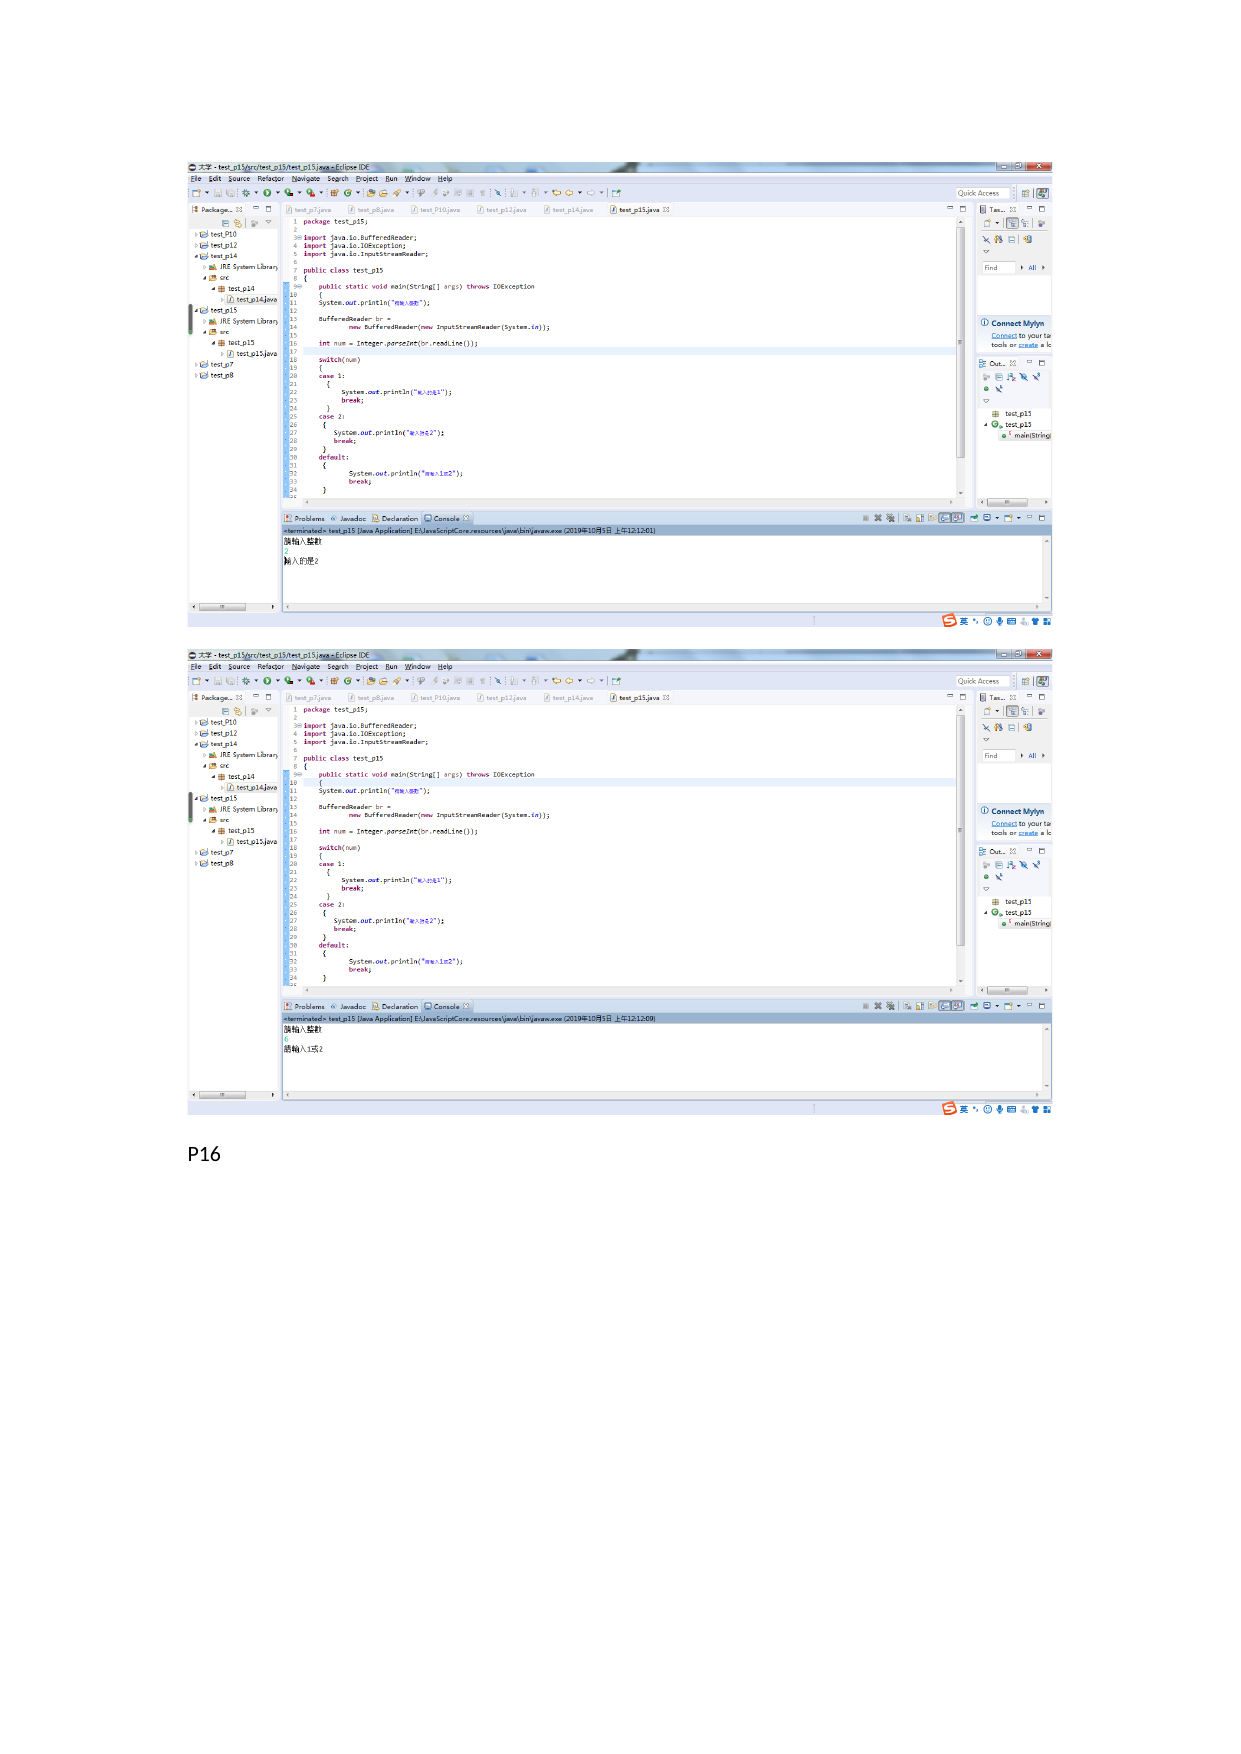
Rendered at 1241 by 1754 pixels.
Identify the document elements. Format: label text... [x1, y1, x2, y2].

text P16 [187, 1137, 1053, 1169]
picture [187, 649, 1053, 1115]
picture [187, 162, 1053, 627]
